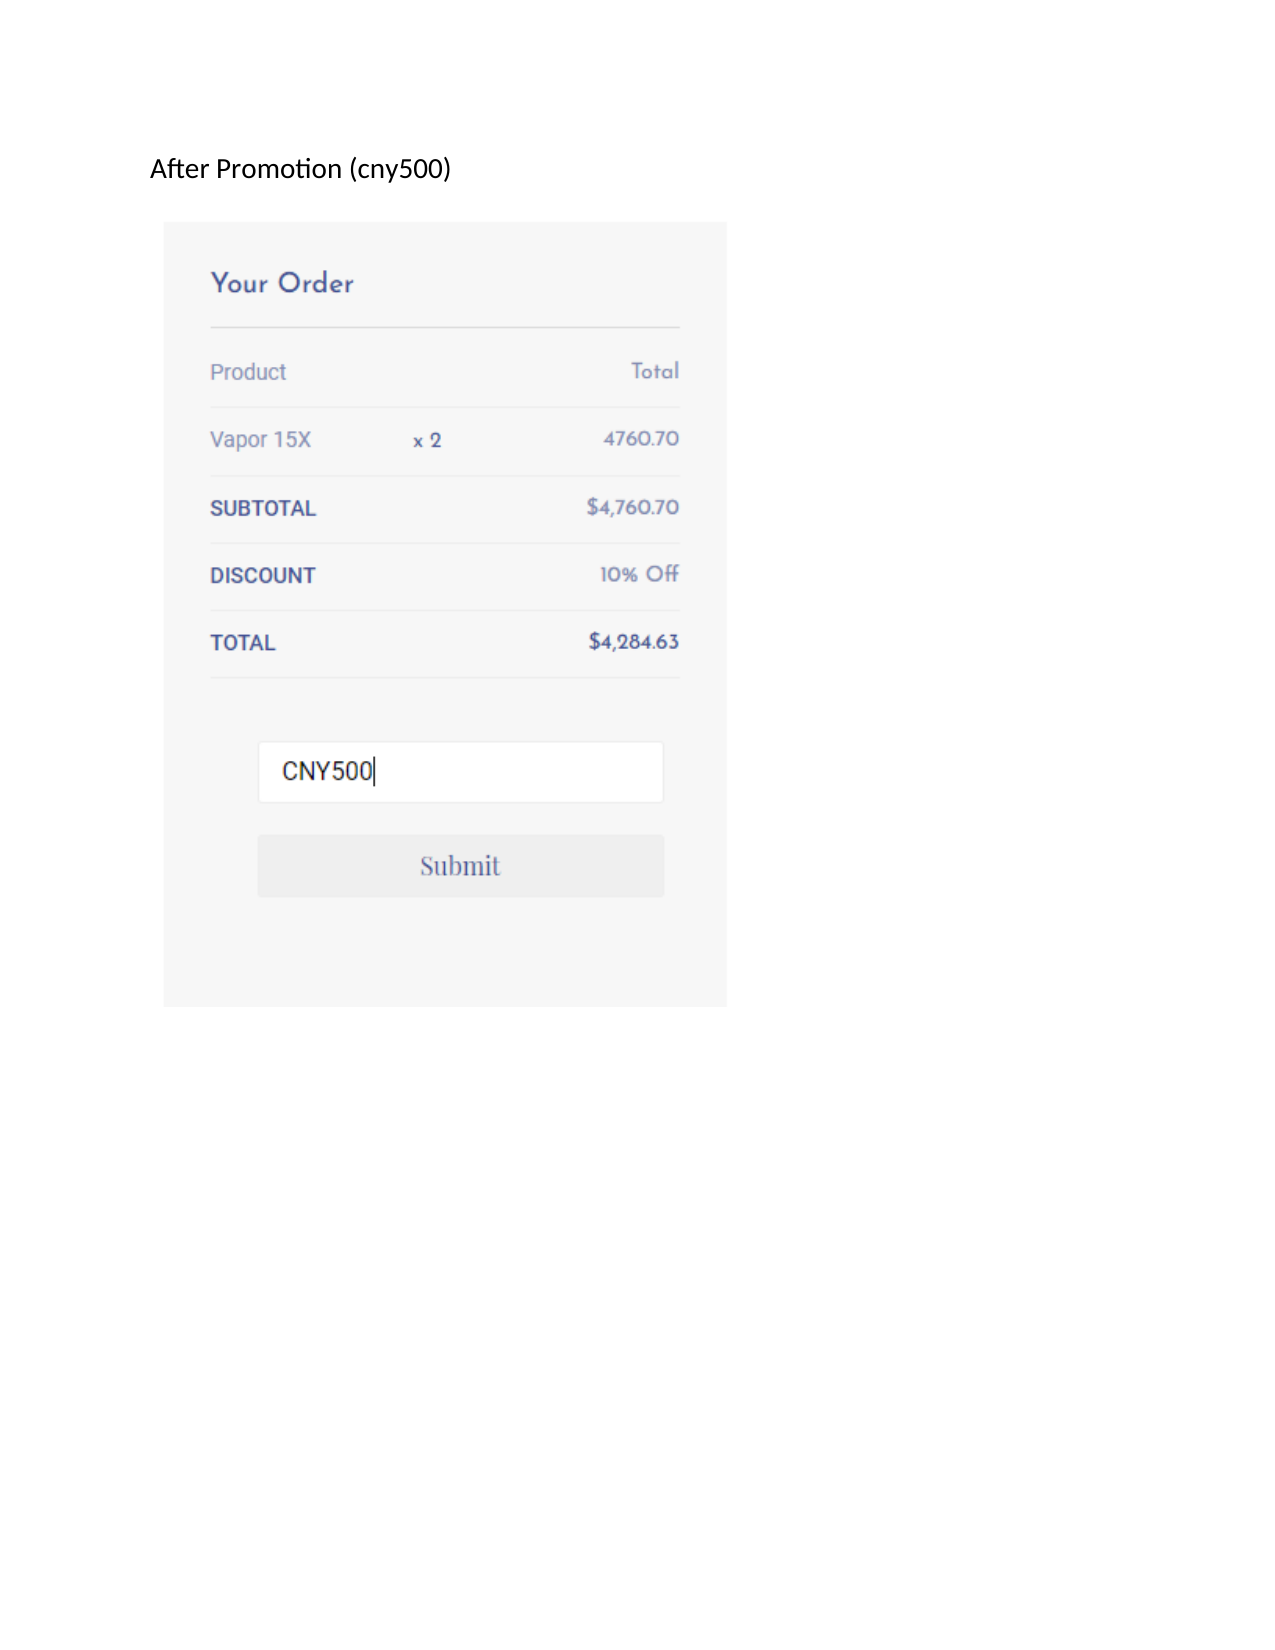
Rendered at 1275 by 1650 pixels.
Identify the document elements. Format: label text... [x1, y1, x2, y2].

picture [150, 205, 749, 1007]
text After Promotion (cny500) [150, 150, 1125, 186]
